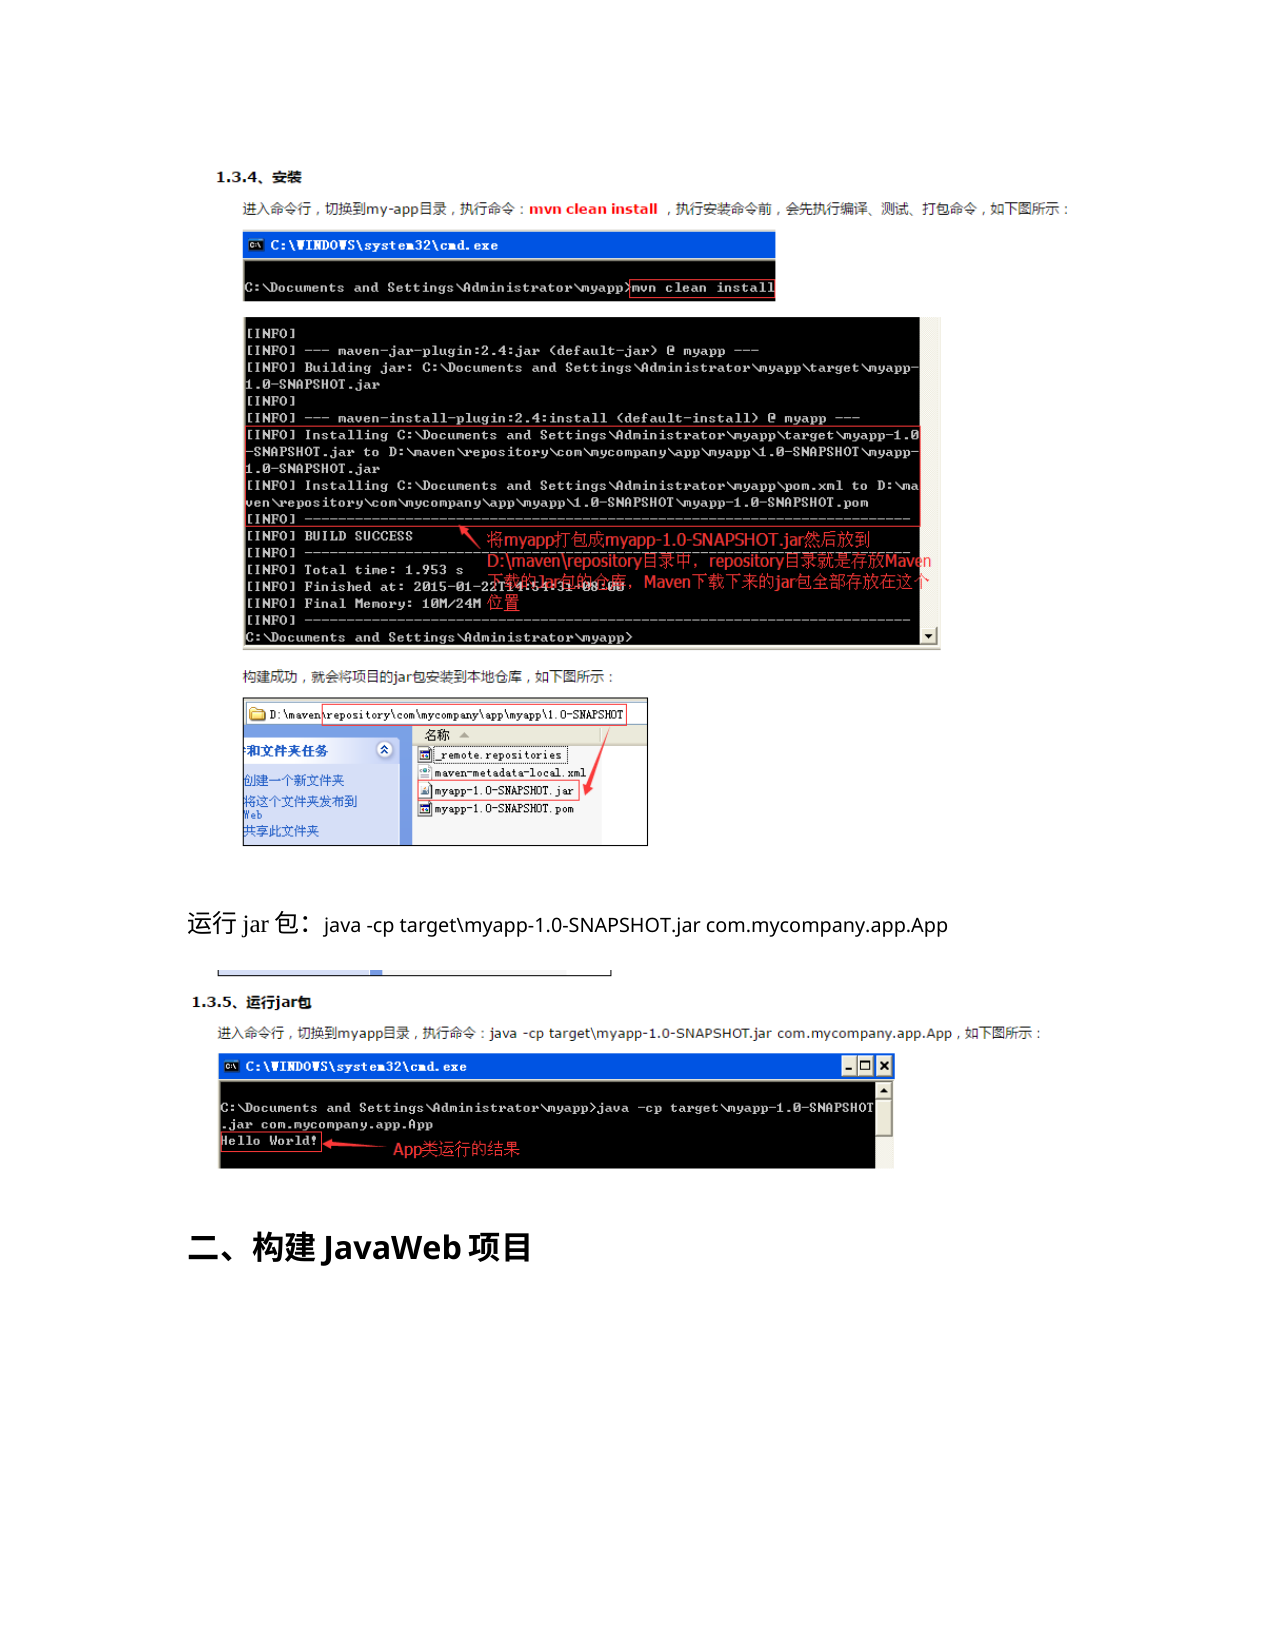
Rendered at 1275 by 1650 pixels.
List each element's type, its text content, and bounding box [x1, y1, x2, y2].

picture [187, 158, 1087, 864]
subtitle 二、构建JavaWeb项目 [187, 1213, 1087, 1278]
text 运行jar包：java -cp target\myapp-1.0-SNAPSHOT.jar com.mycompany.app.App [187, 889, 1087, 954]
picture [187, 970, 1087, 1186]
